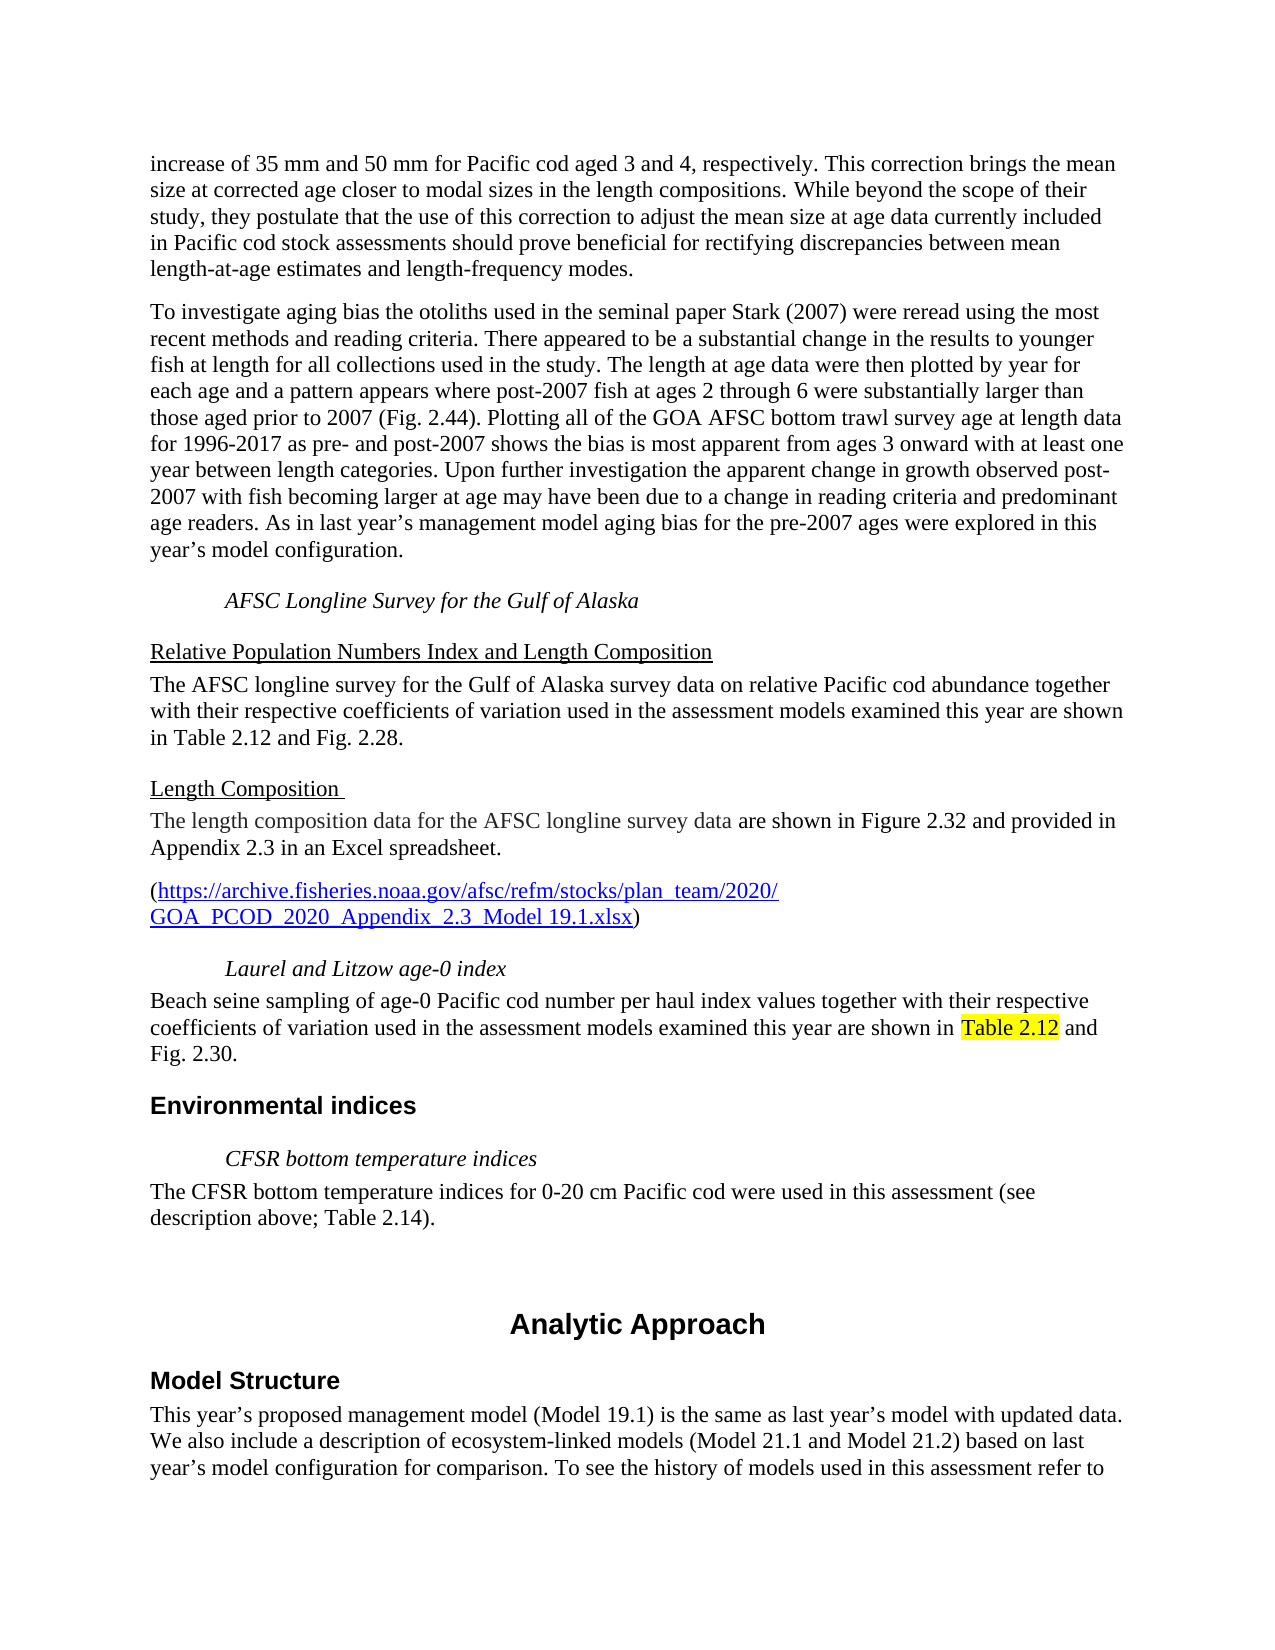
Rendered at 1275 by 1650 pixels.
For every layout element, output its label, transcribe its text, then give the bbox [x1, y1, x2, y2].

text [150, 150, 1125, 282]
subtitle CFSR bottom temperature indices [75, 1145, 1125, 1171]
text Beach seine sampling of age-0 Pacific cod number per haul index values together with their respective coefficients of variation used in the assessment models examined this year are shown in Table 2.12 and Fig. 2.30. [150, 987, 1125, 1066]
text To investigate aging bias the otoliths used in the seminal paper Stark (2007) were reread using the most recent methods and reading criteria. There appeared to be a substantial change in the results to younger fish at length for all collections used in the study. The length at age data were then plotted by year for each age and a pattern appears where post-2007 fish at ages 2 through 6 were substantially larger than those aged prior to 2007 (Fig. 2.44). Plotting all of the GOA AFSC bottom trawl survey age at length data for 1996-2017 as pre- and post-2007 shows the bias is most apparent from ages 3 onward with at least one year between length categories. Upon further investigation the apparent change in growth observed post-2007 with fish becoming larger at age may have been due to a change in reading criteria and predominant age readers. As in last year’s management model aging bias for the pre-2007 ages were explored in this year’s model configuration. [150, 298, 1125, 562]
subtitle Analytic Approach [150, 1307, 1125, 1341]
subtitle Environmental indices [150, 1091, 1125, 1120]
text The CFSR bottom temperature indices for 0-20 cm Pacific cod were used in this assessment (see description above; Table 2.14). [150, 1178, 1125, 1230]
subtitle Model Structure [150, 1366, 1125, 1394]
subtitle AFSC Longline Survey for the Gulf of Alaska [75, 587, 1125, 613]
text (https://archive.fisheries.noaa.gov/afsc/refm/stocks/plan_team/2020/GOA_PCOD_2020_Appendix_2.3_Model 19.1.xlsx) [150, 877, 1125, 930]
subtitle Relative Population Numbers Index and Length Composition [150, 638, 1125, 665]
text The AFSC longline survey for the Gulf of Alaska survey data on relative Pacific cod abundance together with their respective coefficients of variation used in the assessment models examined this year are shown in Table 2.12 and Fig. 2.28. [150, 671, 1125, 750]
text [150, 1401, 1125, 1480]
text The length composition data for the AFSC longline survey data are shown in Figure 2.32 and provided in Appendix 2.3 in an Excel spreadsheet. [150, 808, 1125, 860]
subtitle Laurel and Litzow age-0 index [75, 955, 1125, 981]
subtitle Length Composition [150, 775, 1125, 801]
